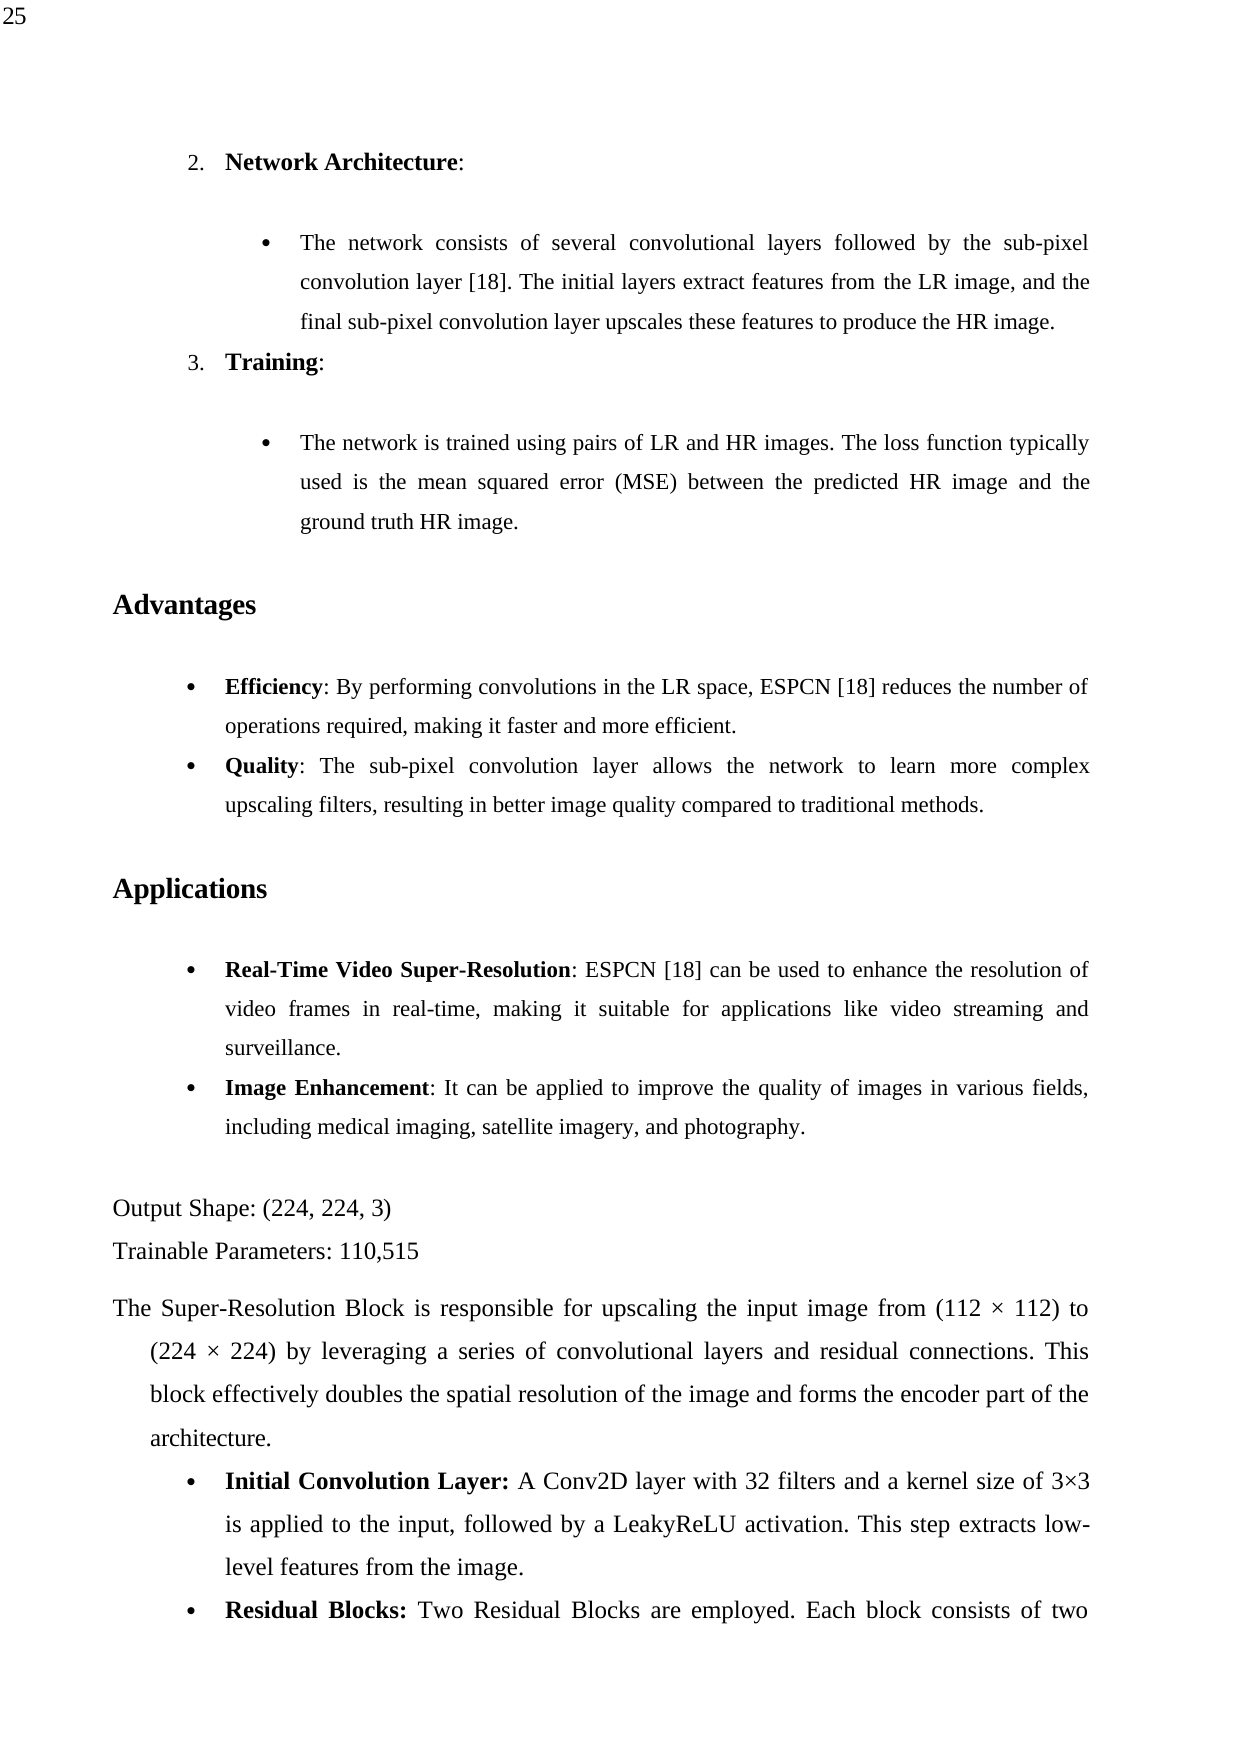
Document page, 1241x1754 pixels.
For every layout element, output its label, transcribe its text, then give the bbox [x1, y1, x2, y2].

text Applications [112, 871, 1107, 904]
list Image Enhancement: It can be applied to improve the quality of images in various fields, including medical imaging, satellite imagery, and photography. [187, 1074, 1089, 1139]
text Output Shape: (224, 224, 3) [112, 1193, 1107, 1221]
text The Super-Resolution Block is responsible for upscaling the input image from (112 × 112) to (224 × 224) by leveraging a series of convolutional layers and residual connections. This block effectively doubles the spatial resolution of the image and forms the encoder part of the architecture. [112, 1293, 1090, 1451]
list Efficiency: By performing convolutions in the LR space, ESPCN [18] reduces the number of operations required, making it faster and more efficient. [187, 673, 1090, 738]
list The network consists of several convolutional layers followed by the sub-pixel convolution layer [18]. The initial layers extract features from the LR image, and the final sub-pixel convolution layer upscales these features to produce the HR image. [262, 229, 1091, 334]
text Trainable Parameters: 110,515 [112, 1236, 1107, 1264]
list Initial Convolution Layer: A Conv2D layer with 32 filters and a kernel size of 3×3 is applied to the input, followed by a LeakyReLU activation. This step extracts low-level features from the image. [187, 1466, 1091, 1581]
text Advantages [112, 587, 1107, 621]
list Network Architecture: [187, 147, 1107, 176]
list Residual Blocks: Two Residual Blocks are employed. Each block consists of two [187, 1595, 1107, 1624]
list Training: [187, 347, 1107, 376]
list Real-Time Video Super-Resolution: ESPCN [18] can be used to enhance the resolution of video frames in real-time, making it suitable for applications like video streaming and surveillance. [187, 956, 1090, 1061]
list Quality: The sub-pixel convolution layer allows the network to learn more complex upscaling filters, resulting in better image quality compared to traditional methods. [187, 752, 1090, 817]
list The network is trained using pairs of LR and HR images. The loss function typically used is the mean squared error (MSE) between the predicted HR image and the ground truth HR image. [262, 429, 1091, 534]
